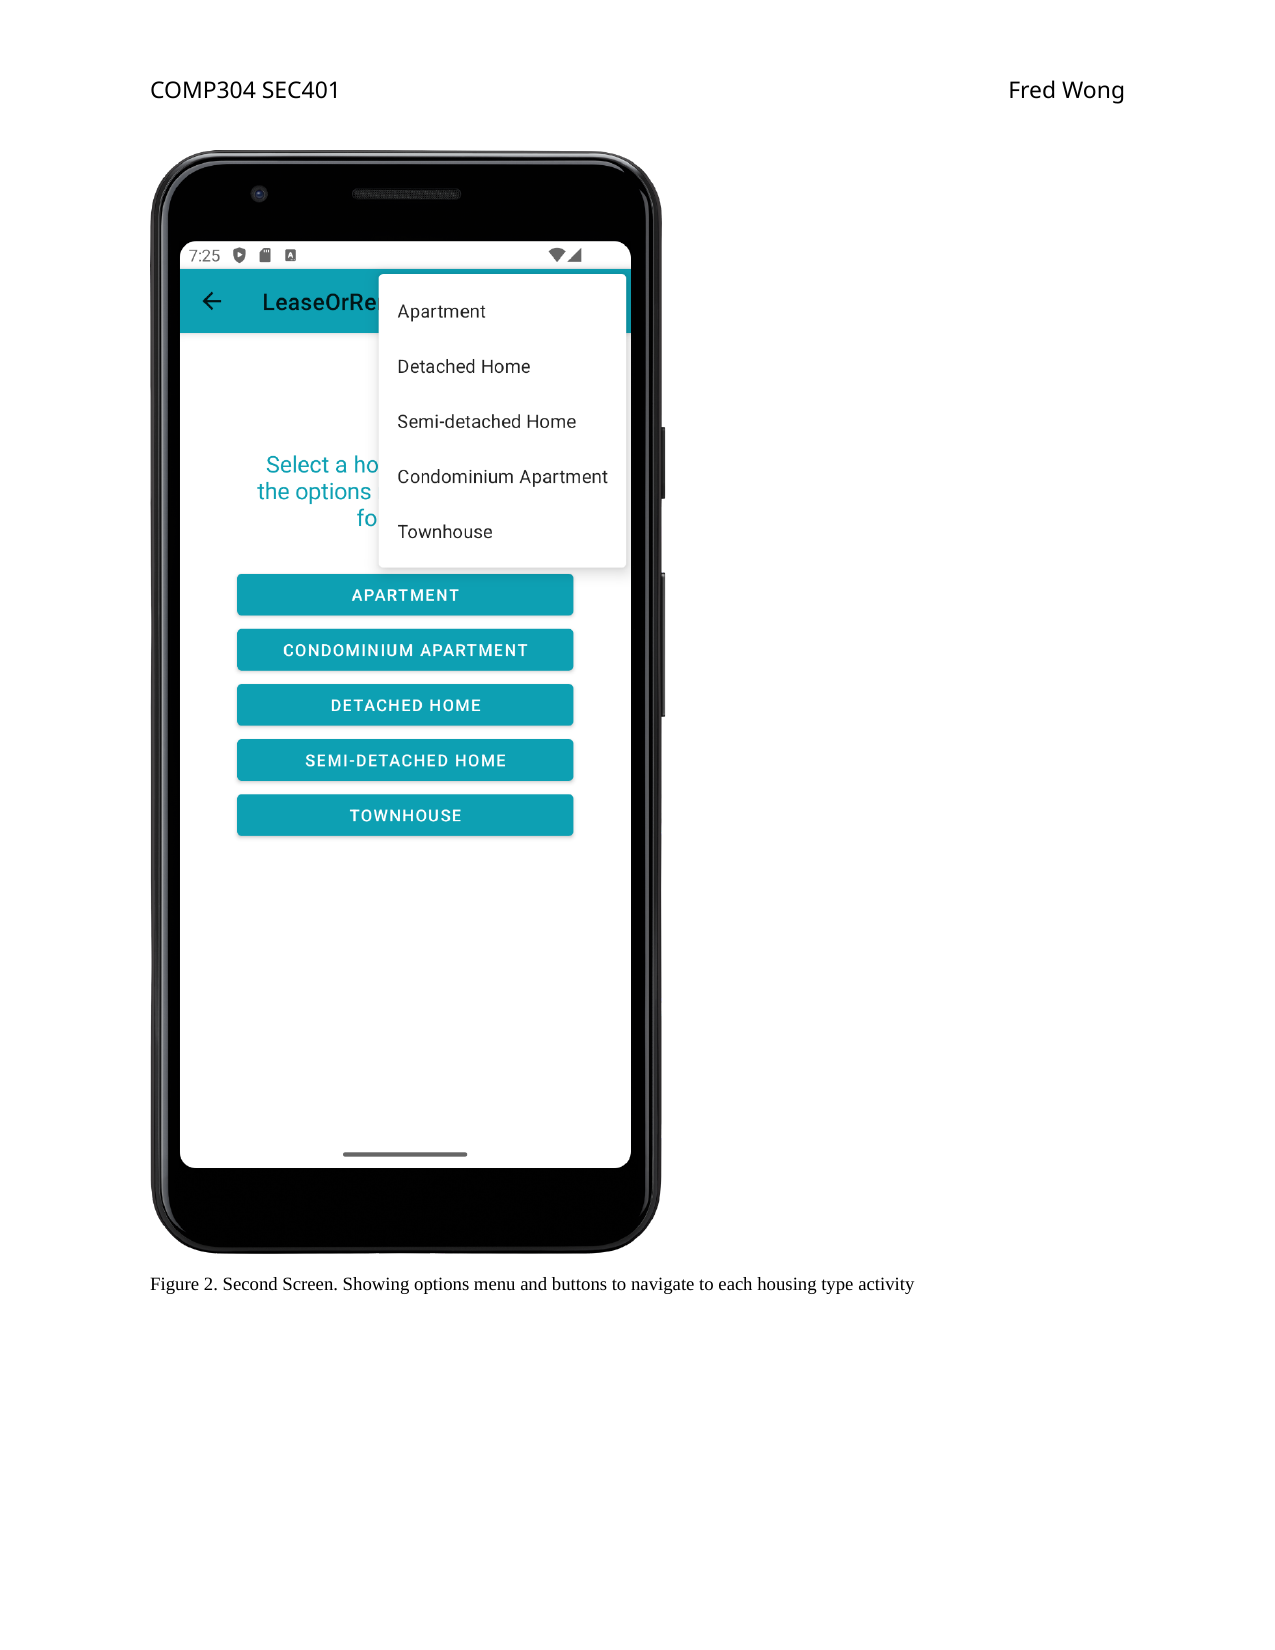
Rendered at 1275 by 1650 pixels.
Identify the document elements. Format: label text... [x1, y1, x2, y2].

picture [150, 150, 665, 1254]
text Figure 2. Second Screen. Showing options menu and buttons to navigate to each housing type activity [150, 1273, 1125, 1294]
